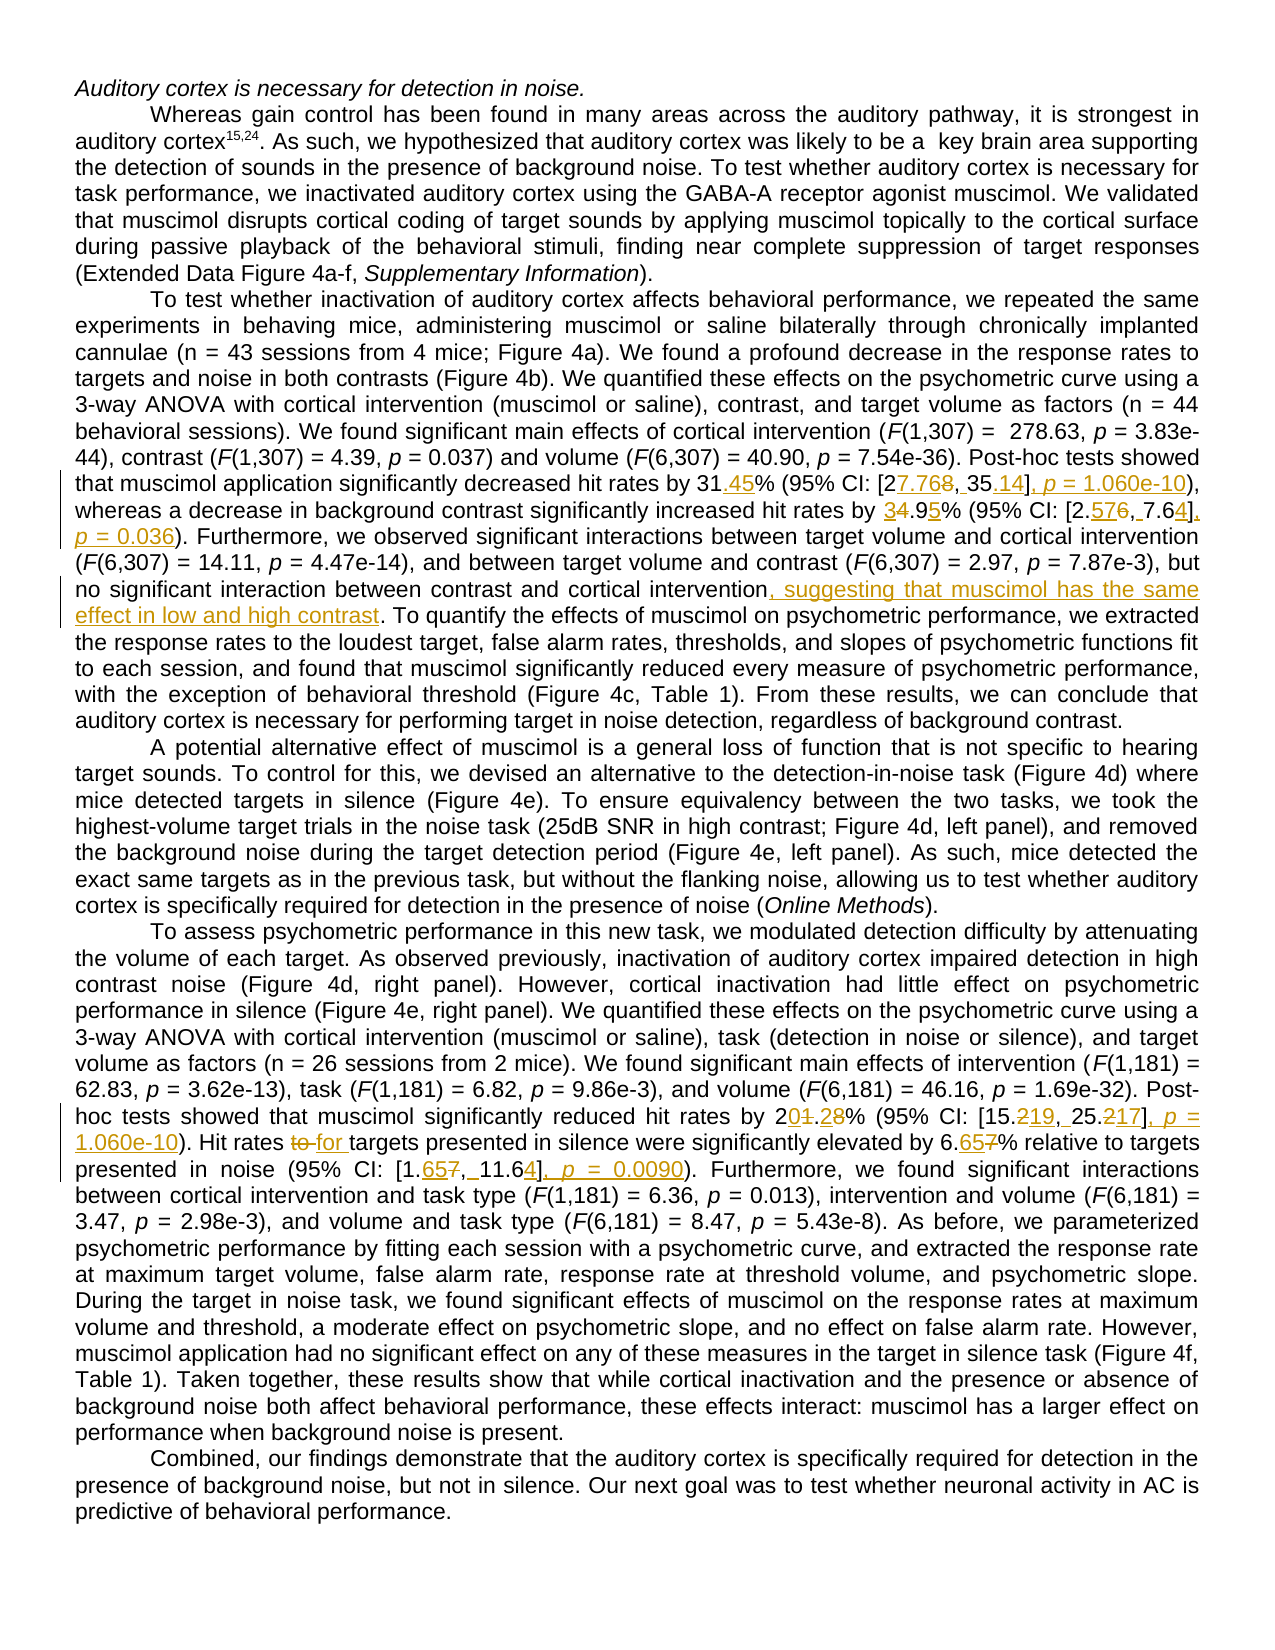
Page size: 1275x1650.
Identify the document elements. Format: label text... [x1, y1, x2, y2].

text To assess psychometric performance in this new task, we modulated detection difficulty by attenuating the volume of each target. As observed previously, inactivation of auditory cortex impaired detection in high contrast noise (Figure 4d, right panel). However, cortical inactivation had little effect on psychometric performance in silence (Figure 4e, right panel). We quantified these effects on the psychometric curve using a 3-way ANOVA with cortical intervention (muscimol or saline), task (detection in noise or silence), and target volume as factors (n = 26 sessions from 2 mice). We found significant main effects of intervention (F(1,181) = 62.83, p = 3.62e-13), task (F(1,181) = 6.82, p = 9.86e-3), and volume (F(6,181) = 46.16, p = 1.69e-32). Post-hoc tests showed that muscimol significantly reduced hit rates by 2.% (95% CI: [15.,25.]). Hit rates targets presented in silence were significantly elevated by 6.% relative to targets presented in noise (95% CI: [1.,11.6]). Furthermore, we found significant interactions between cortical intervention and task type (F(1,181) = 6.36, p = 0.013), intervention and volume (F(6,181) = 3.47, p = 2.98e-3), and volume and task type (F(6,181) = 8.47, p = 5.43e-8). As before, we parameterized psychometric performance by fitting each session with a psychometric curve, and extracted the response rate at maximum target volume, false alarm rate, response rate at threshold volume, and psychometric slope. During the target in noise task, we found significant effects of muscimol on the response rates at maximum volume and threshold, a moderate effect on psychometric slope, and no effect on false alarm rate. However, muscimol application had no significant effect on any of these measures in the target in silence task (Figure 4f, Table 1). Taken together, these results show that while cortical inactivation and the presence or absence of background noise both affect behavioral performance, these effects interact: muscimol has a larger effect on performance when background noise is present. [75, 918, 1200, 1445]
text Auditory cortex is necessary for detection in noise. [75, 75, 1200, 101]
text Whereas gain control has been found in many areas across the auditory pathway, it is strongest in auditory cortex15,24. As such, we hypothesized that auditory cortex was likely to be a key brain area supporting the detection of sounds in the presence of background noise. To test whether auditory cortex is necessary for task performance, we inactivated auditory cortex using the GABA-A receptor agonist muscimol. We validated that muscimol disrupts cortical coding of target sounds by applying muscimol topically to the cortical surface during passive playback of the behavioral stimuli, finding near complete suppression of target responses (Extended Data Figure 4a-f, Supplementary Information). [75, 101, 1200, 286]
text A potential alternative effect of muscimol is a general loss of function that is not specific to hearing target sounds. To control for this, we devised an alternative to the detection-in-noise task (Figure 4d) where mice detected targets in silence (Figure 4e). To ensure equivalency between the two tasks, we took the highest-volume target trials in the noise task (25dB SNR in high contrast; Figure 4d, left panel), and removed the background noise during the target detection period (Figure 4e, left panel). As such, mice detected the exact same targets as in the previous task, but without the flanking noise, allowing us to test whether auditory cortex is specifically required for detection in the presence of noise (Online Methods). [75, 734, 1200, 918]
text Combined, our findings demonstrate that the auditory cortex is specifically required for detection in the presence of background noise, but not in silence. Our next goal was to test whether neuronal activity in AC is predictive of behavioral performance. [75, 1445, 1200, 1524]
text To test whether inactivation of auditory cortex affects behavioral performance, we repeated the same experiments in behaving mice, administering muscimol or saline bilaterally through chronically implanted cannulae (n = 43 sessions from 4 mice; Figure 4a). We found a profound decrease in the response rates to targets and noise in both contrasts (Figure 4b). We quantified these effects on the psychometric curve using a 3-way ANOVA with cortical intervention (muscimol or saline), contrast, and target volume as factors (n = 44 behavioral sessions). We found significant main effects of cortical intervention (F(1,307) = 278.63, p = 3.83e-44), contrast (F(1,307) = 4.39, p = 0.037) and volume (F(6,307) = 40.90, p = 7.54e-36). Post-hoc tests showed that muscimol application significantly decreased hit rates by 31% (95% CI: [2,35]), whereas a decrease in background contrast significantly increased hit rates by .9% (95% CI: [2.,7.6]). Furthermore, we observed significant interactions between target volume and cortical intervention (F(6,307) = 14.11, p = 4.47e-14), and between target volume and contrast (F(6,307) = 2.97, p = 7.87e-3), but no significant interaction between contrast and cortical intervention. To quantify the effects of muscimol on psychometric performance, we extracted the response rates to the loudest target, false alarm rates, thresholds, and slopes of psychometric functions fit to each session, and found that muscimol significantly reduced every measure of psychometric performance, with the exception of behavioral threshold (Figure 4c, Table 1). From these results, we can conclude that auditory cortex is necessary for performing target in noise detection, regardless of background contrast. [75, 286, 1200, 734]
